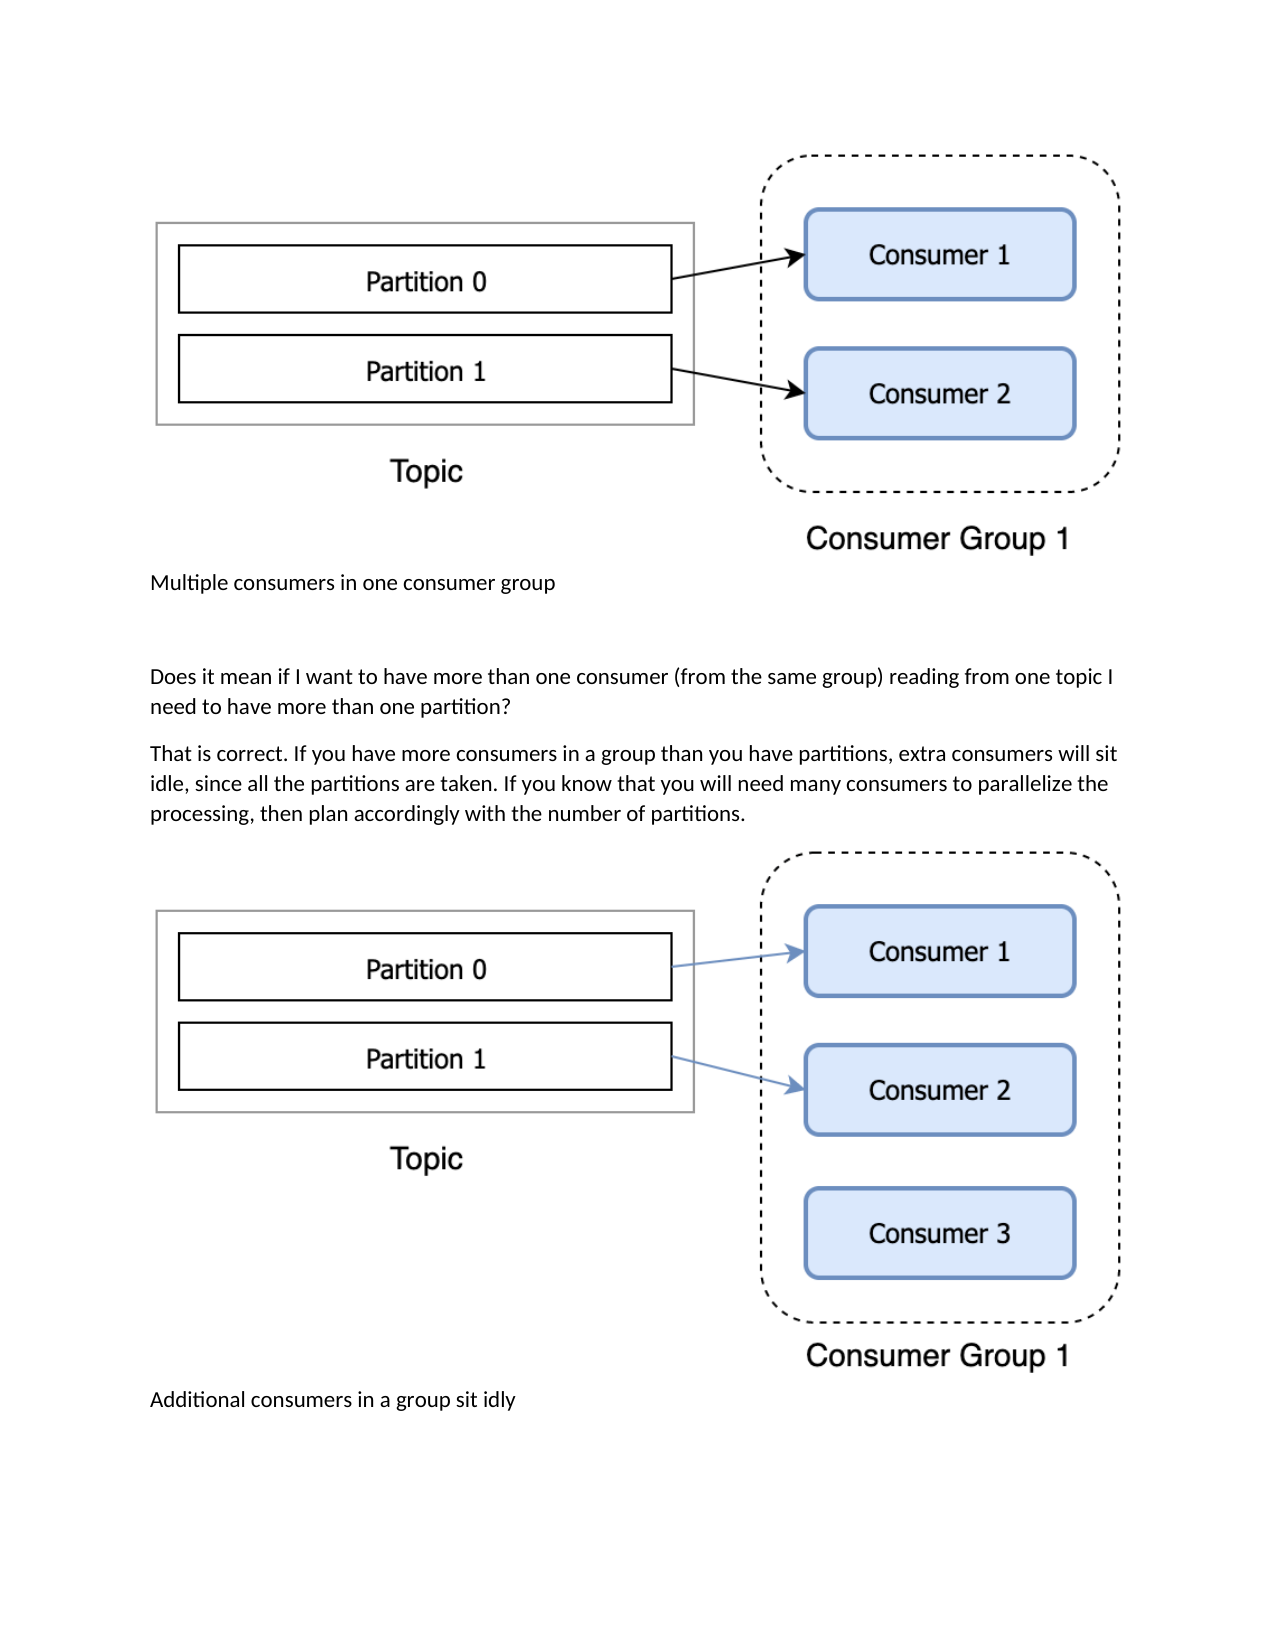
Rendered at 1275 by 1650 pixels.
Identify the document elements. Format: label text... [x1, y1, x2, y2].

text Additional consumers in a group sit idly [150, 1383, 1125, 1413]
picture [150, 150, 1125, 566]
text That is correct. If you have more consumers in a group than you have partitions, extra consumers will sit idle, since all the partitions are taken. If you know that you will need many consumers to parallelize the processing, then plan accordingly with the number of partitions. [150, 739, 1125, 827]
text Does it mean if I want to have more than one consumer (from the same group) reading from one topic I need to have more than one partition? [150, 662, 1125, 720]
picture [150, 846, 1125, 1383]
text Multiple consumers in one consumer group [150, 566, 1125, 596]
